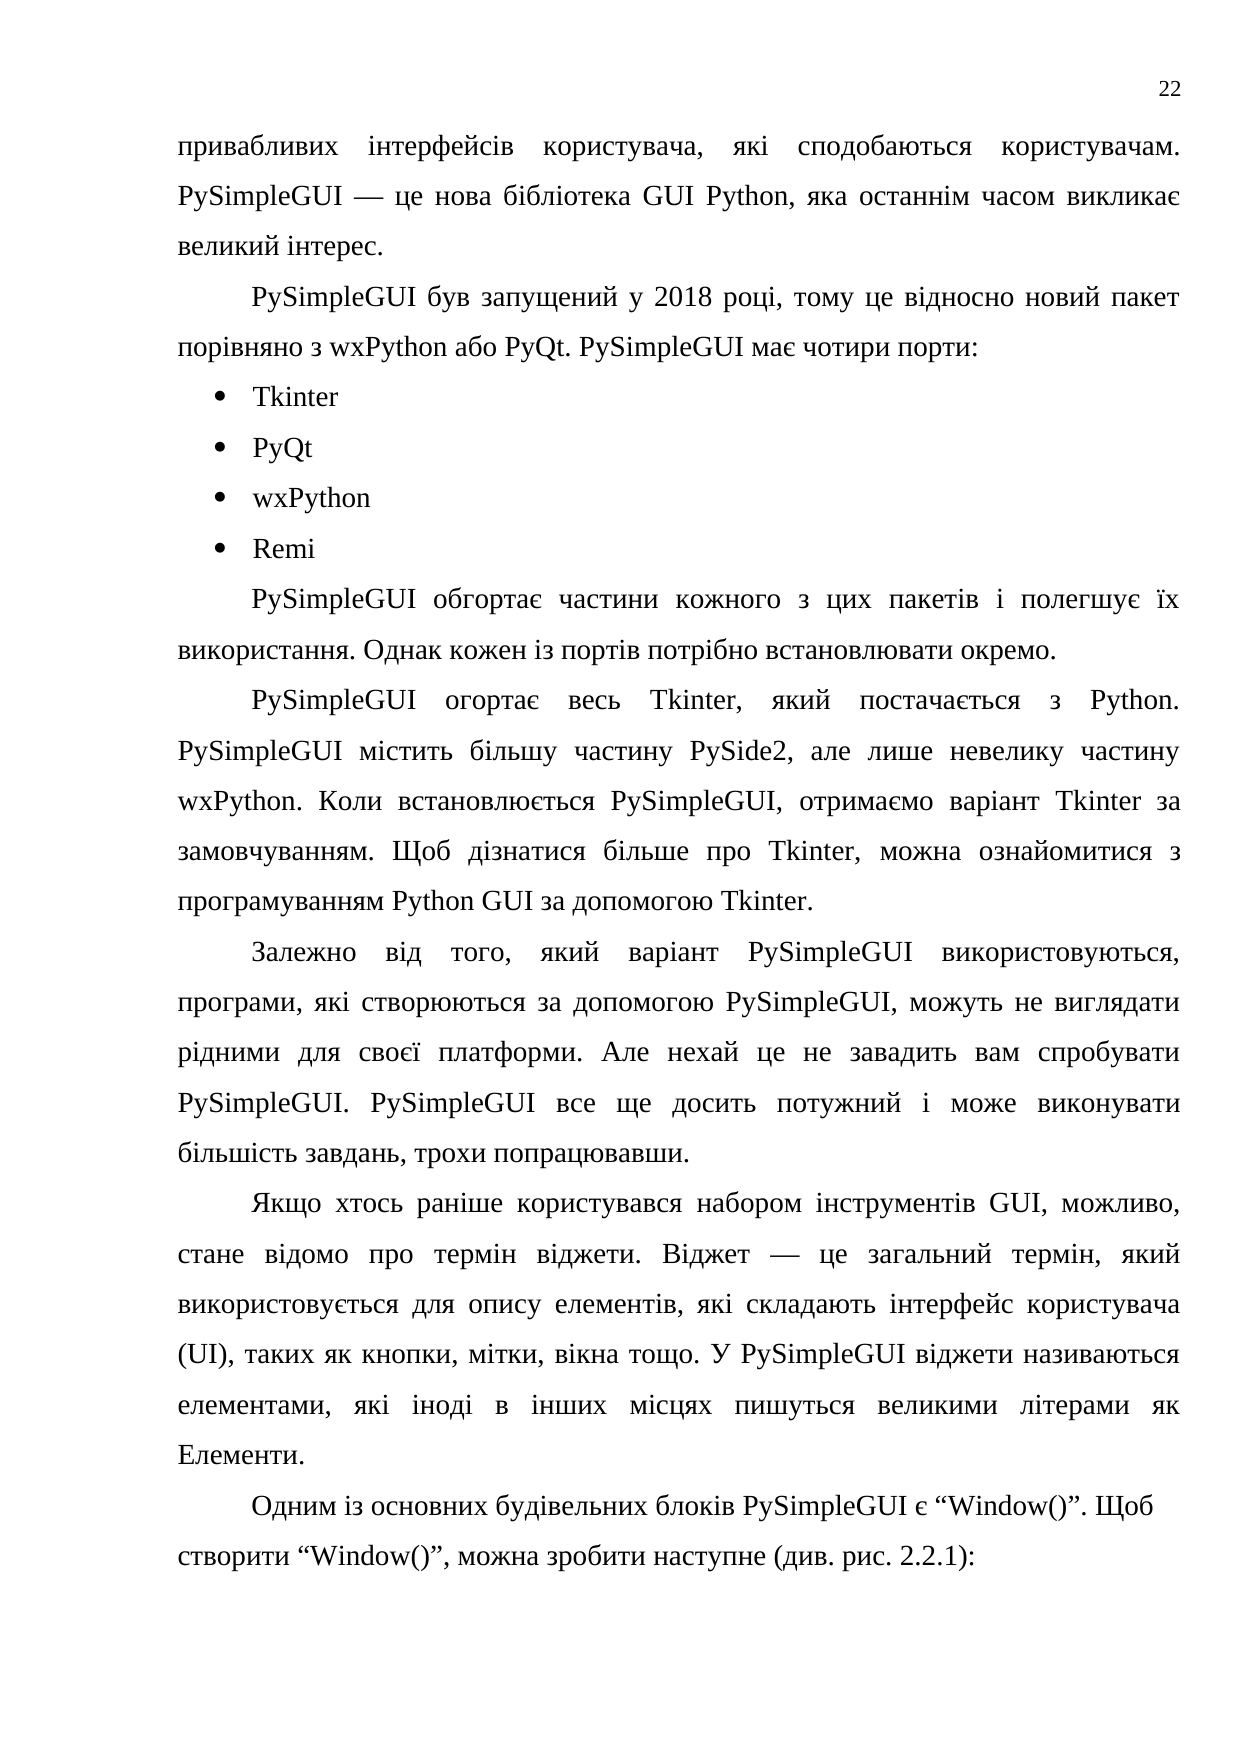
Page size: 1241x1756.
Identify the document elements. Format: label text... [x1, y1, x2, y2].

list Remi [215, 531, 1181, 565]
text Одним із основних будівельних блоків PySimpleGUI є “Window()”. Щоб створити “Window()”, можна зробити наступне (див. рис. 2.2.1): [177, 1488, 1181, 1571]
text PySimpleGUI обгортає частини кожного з цих пакетів і полегшує їх використання. Однак кожен із портів потрібно встановлювати окремо. [177, 582, 1181, 665]
text Залежно від того, який варіант PySimpleGUI використовуються, програми, які створюються за допомогою PySimpleGUI, можуть не виглядати рідними для своєї платформи. Але нехай це не завадить вам спробувати PySimpleGUI. PySimpleGUI все ще досить потужний і може виконувати більшість завдань, трохи попрацювавши. [177, 934, 1181, 1169]
text PySimpleGUI огортає весь Tkinter, який постачається з Python. PySimpleGUI містить більшу частину PySide2, але лише невелику частину wxPython. Коли встановлюється PySimpleGUI, отримаємо варіант Tkinter за замовчуванням. Щоб дізнатися більше про Tkinter, можна ознайомитися з програмуванням Python GUI за допомогою Tkinter. [177, 682, 1181, 917]
text Якщо хтось раніше користувався набором інструментів GUI, можливо, стане відомо про термін віджети. Віджет — це загальний термін, який використовується для опису елементів, які складають інтерфейс користувача (UI), таких як кнопки, мітки, вікна тощо. У PySimpleGUI віджети називаються елементами, які іноді в інших місцях пишуться великими літерами як Елементи. [177, 1186, 1181, 1471]
list Tkinter [215, 379, 1181, 413]
list PyQt [215, 430, 1181, 464]
text PySimpleGUI був запущений у 2018 році, тому це відносно новий пакет порівняно з wxPython або PyQt. PySimpleGUI має чотири порти: [177, 279, 1181, 363]
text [177, 128, 1181, 262]
list wxPython [215, 481, 1181, 514]
